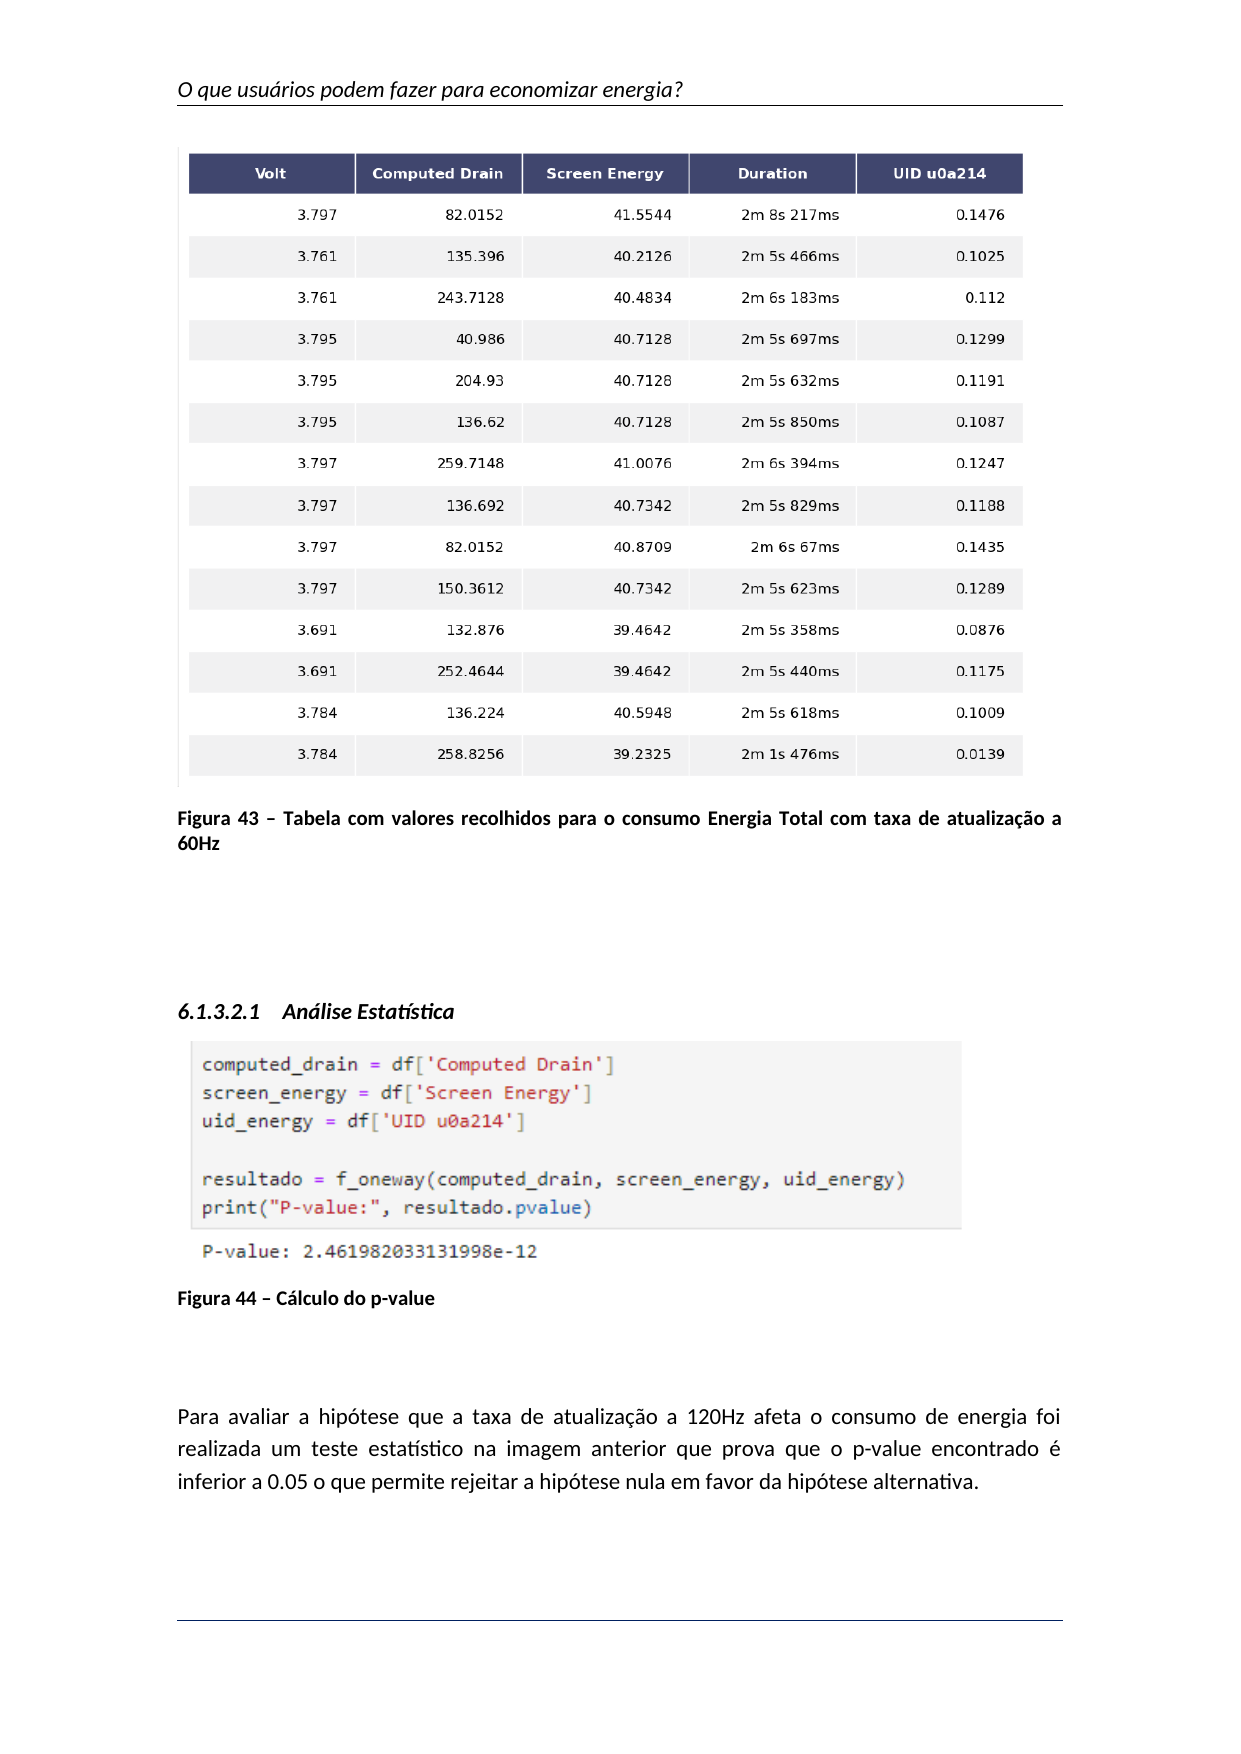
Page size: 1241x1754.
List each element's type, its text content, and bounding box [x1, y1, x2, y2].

text Figura 43 – Tabela com valores recolhidos para o consumo Energia Total com taxa de atualização a 60Hz [177, 805, 1063, 856]
subtitle Análise Estatística [177, 997, 1063, 1025]
picture [177, 1041, 962, 1269]
text Para avaliar a hipótese que a taxa de atualização a 120Hz afeta o consumo de energia foi realizada um teste estatístico na imagem anterior que prova que o p-value encontrado é inferior a 0.05 o que permite rejeitar a hipótese nula em favor da hipótese alternativa. [177, 1402, 1063, 1495]
picture [177, 147, 1064, 789]
text Figura 44 – Cálculo do p-value [177, 1285, 1063, 1310]
